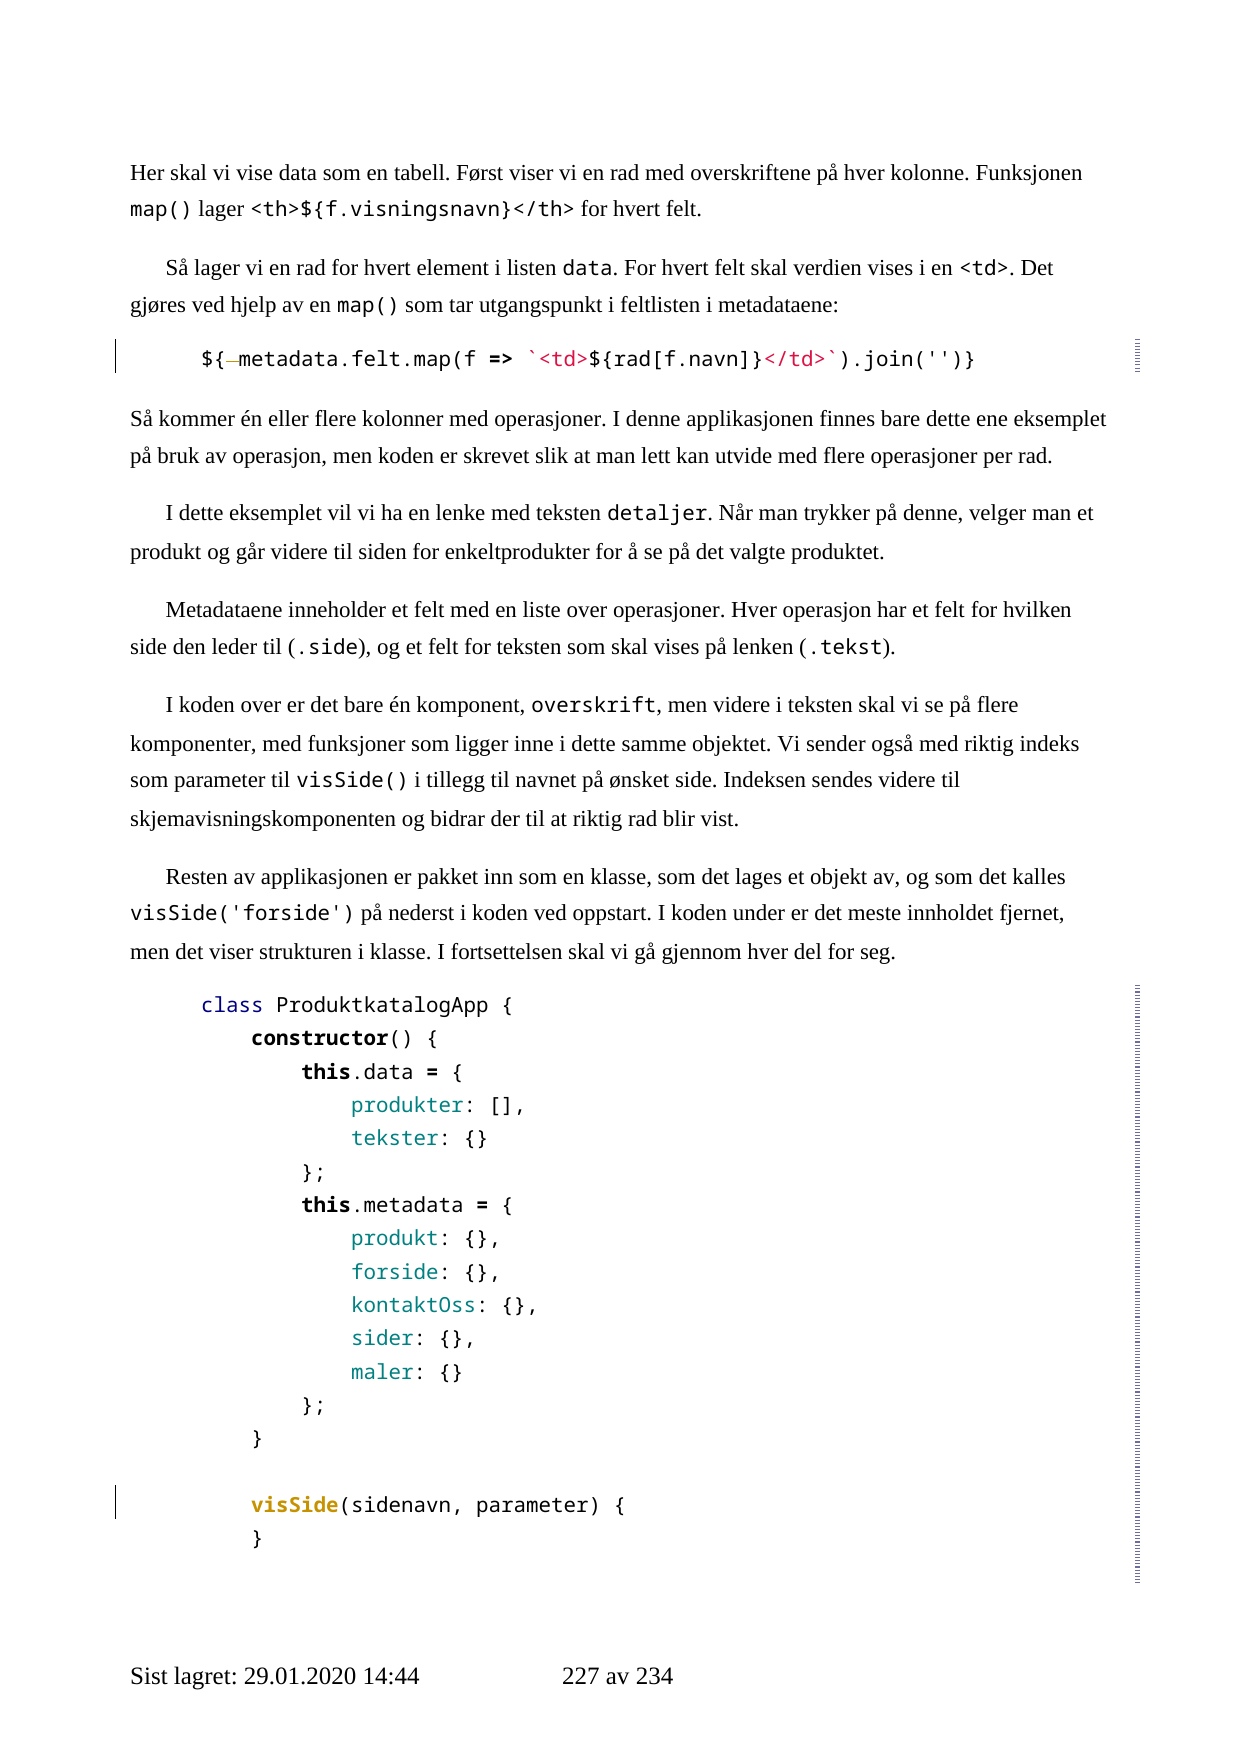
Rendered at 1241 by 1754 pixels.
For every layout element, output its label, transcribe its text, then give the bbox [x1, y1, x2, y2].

text Så kommer én eller flere kolonner med operasjoner. I denne applikasjonen finnes bare dette ene eksemplet på bruk av operasjon, men koden er skrevet slik at man lett kan utvide med flere operasjoner per rad. [130, 393, 1110, 468]
text I koden over er det bare én komponent, overskrift, men videre i teksten skal vi se på flere komponenter, med funksjoner som ligger inne i dette samme objektet. Vi sender også med riktig indeks som parameter til visSide() i tillegg til navnet på ønsket side. Indeksen sendes videre til skjemavisningskomponenten og bidrar der til at riktig rad blir vist. [130, 681, 1110, 831]
text Her skal vi vise data som en tabell. Først viser vi en rad med overskriftene på hver kolonne. Funksjonen map() lager <th>${f.visningsnavn}</th> for hvert felt. [130, 148, 1110, 223]
text I dette eksemplet vil vi ha en lenke med teksten detaljer. Når man trykker på denne, velger man et produkt og går videre til siden for enkeltprodukter for å se på det valgte produktet. [130, 489, 1110, 564]
text Resten av applikasjonen er pakket inn som en klasse, som det lages et objekt av, og som det kalles visSide('forside') på nederst i koden ved oppstart. I koden under er det meste innholdet fjernet, men det viser strukturen i klasse. I fortsettelsen skal vi gå gjennom hver del for seg. [130, 852, 1110, 964]
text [201, 985, 1140, 1585]
text ${metadata.felt.map(f => `<td>${rad[f.navn]}</td>`).join('')} [201, 339, 1140, 373]
text Metadataene inneholder et felt med en liste over operasjoner. Hver operasjon har et felt for hvilken side den leder til (.side), og et felt for teksten som skal vises på lenken (.tekst). [130, 585, 1110, 660]
text Så lager vi en rad for hvert element i listen data. For hvert felt skal verdien vises i en <td>. Det gjøres ved hjelp av en map() som tar utgangspunkt i feltlisten i metadataene: [130, 243, 1110, 318]
